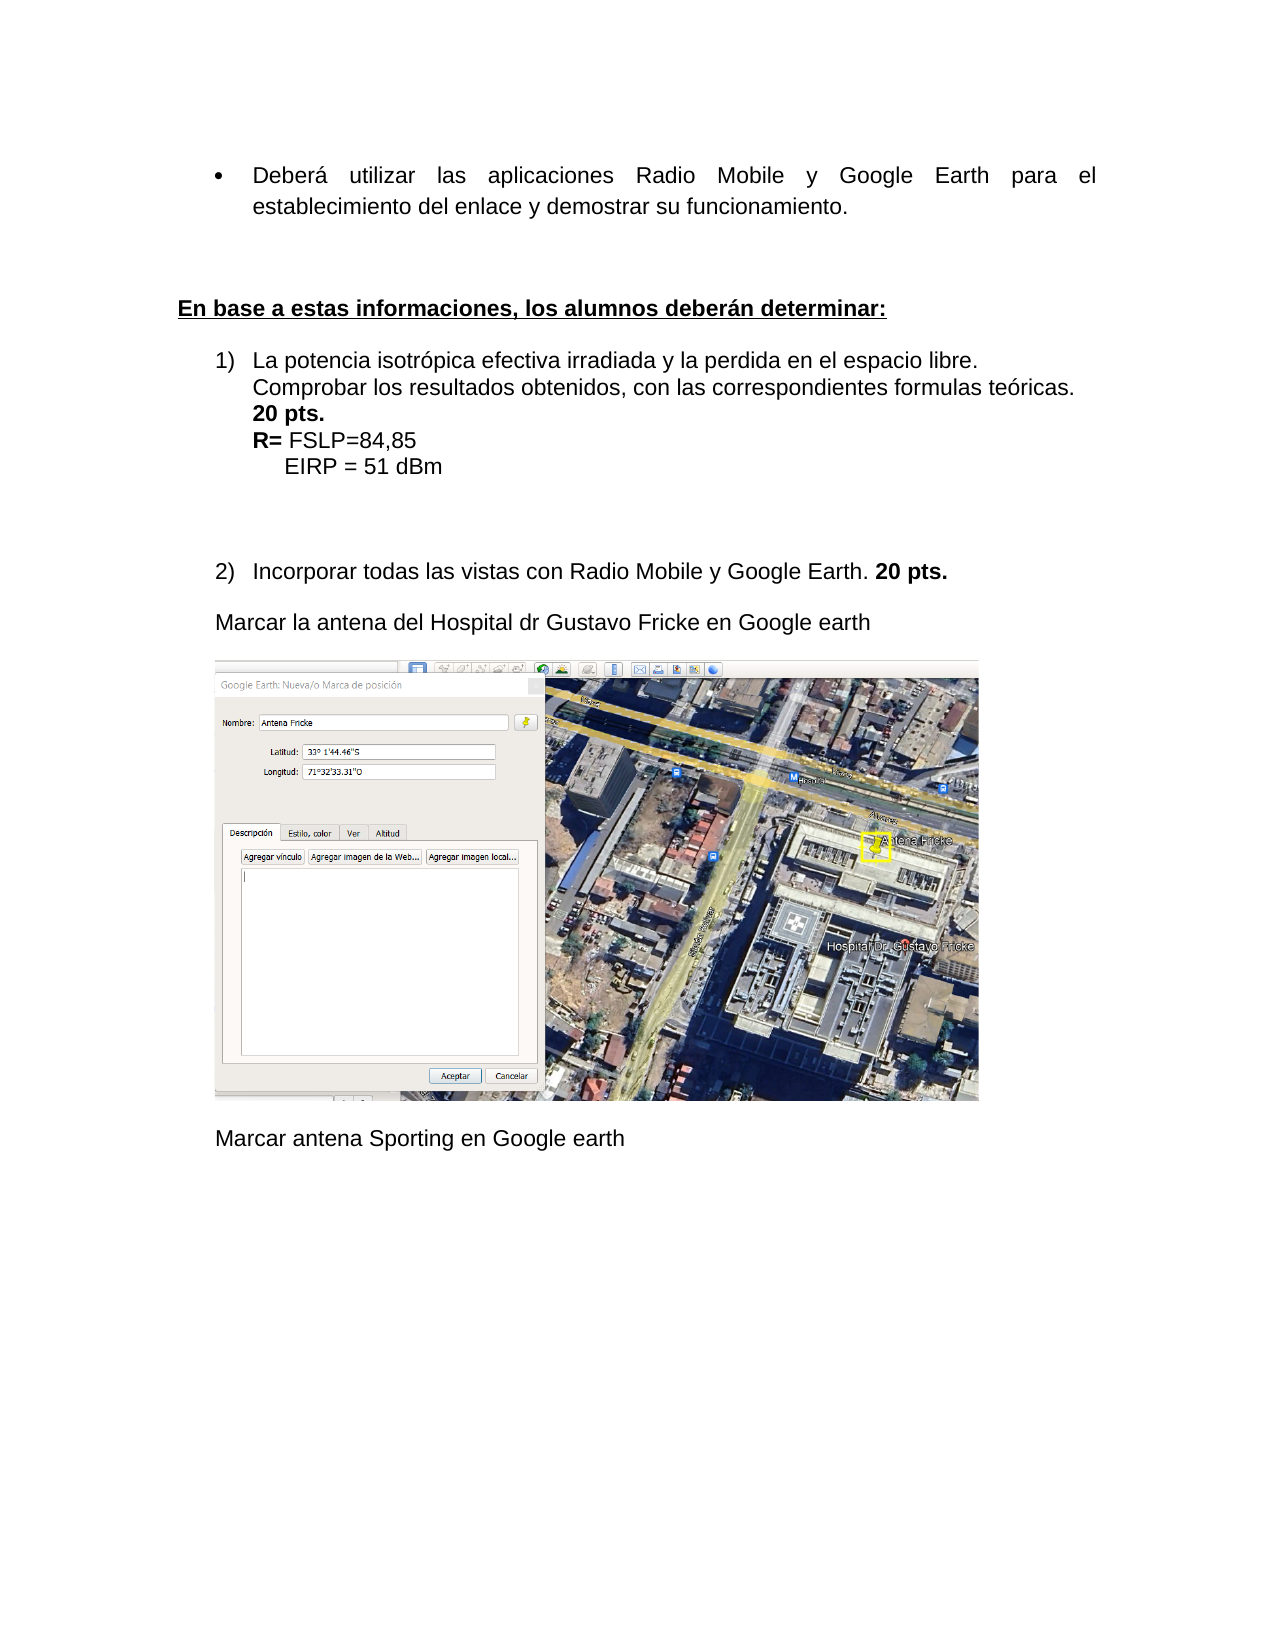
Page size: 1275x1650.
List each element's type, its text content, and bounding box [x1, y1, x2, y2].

text Marcar la antena del Hospital dr Gustavo Fricke en Google earth [215, 609, 1098, 636]
list Deberá utilizar las aplicaciones Radio Mobile y Google Earth para el establecimiento del enlace y demostrar su funcionamiento. [215, 162, 1098, 219]
list Incorporar todas las vistas con Radio Mobile y Google Earth. 20 pts. [215, 558, 1098, 585]
list R= FSLP=84,85 [252, 427, 1098, 453]
text En base a estas informaciones, los alumnos deberán determinar: [177, 295, 1098, 321]
list La potencia isotrópica efectiva irradiada y la perdida en el espacio libre. Comprobar los resultados obtenidos, con las correspondientes formulas teóricas. 20 pts. [215, 347, 1098, 427]
list EIRP = 51 dBm [252, 453, 1098, 479]
picture [214, 660, 979, 1101]
text Marcar antena Sporting en Google earth [215, 1125, 1098, 1151]
